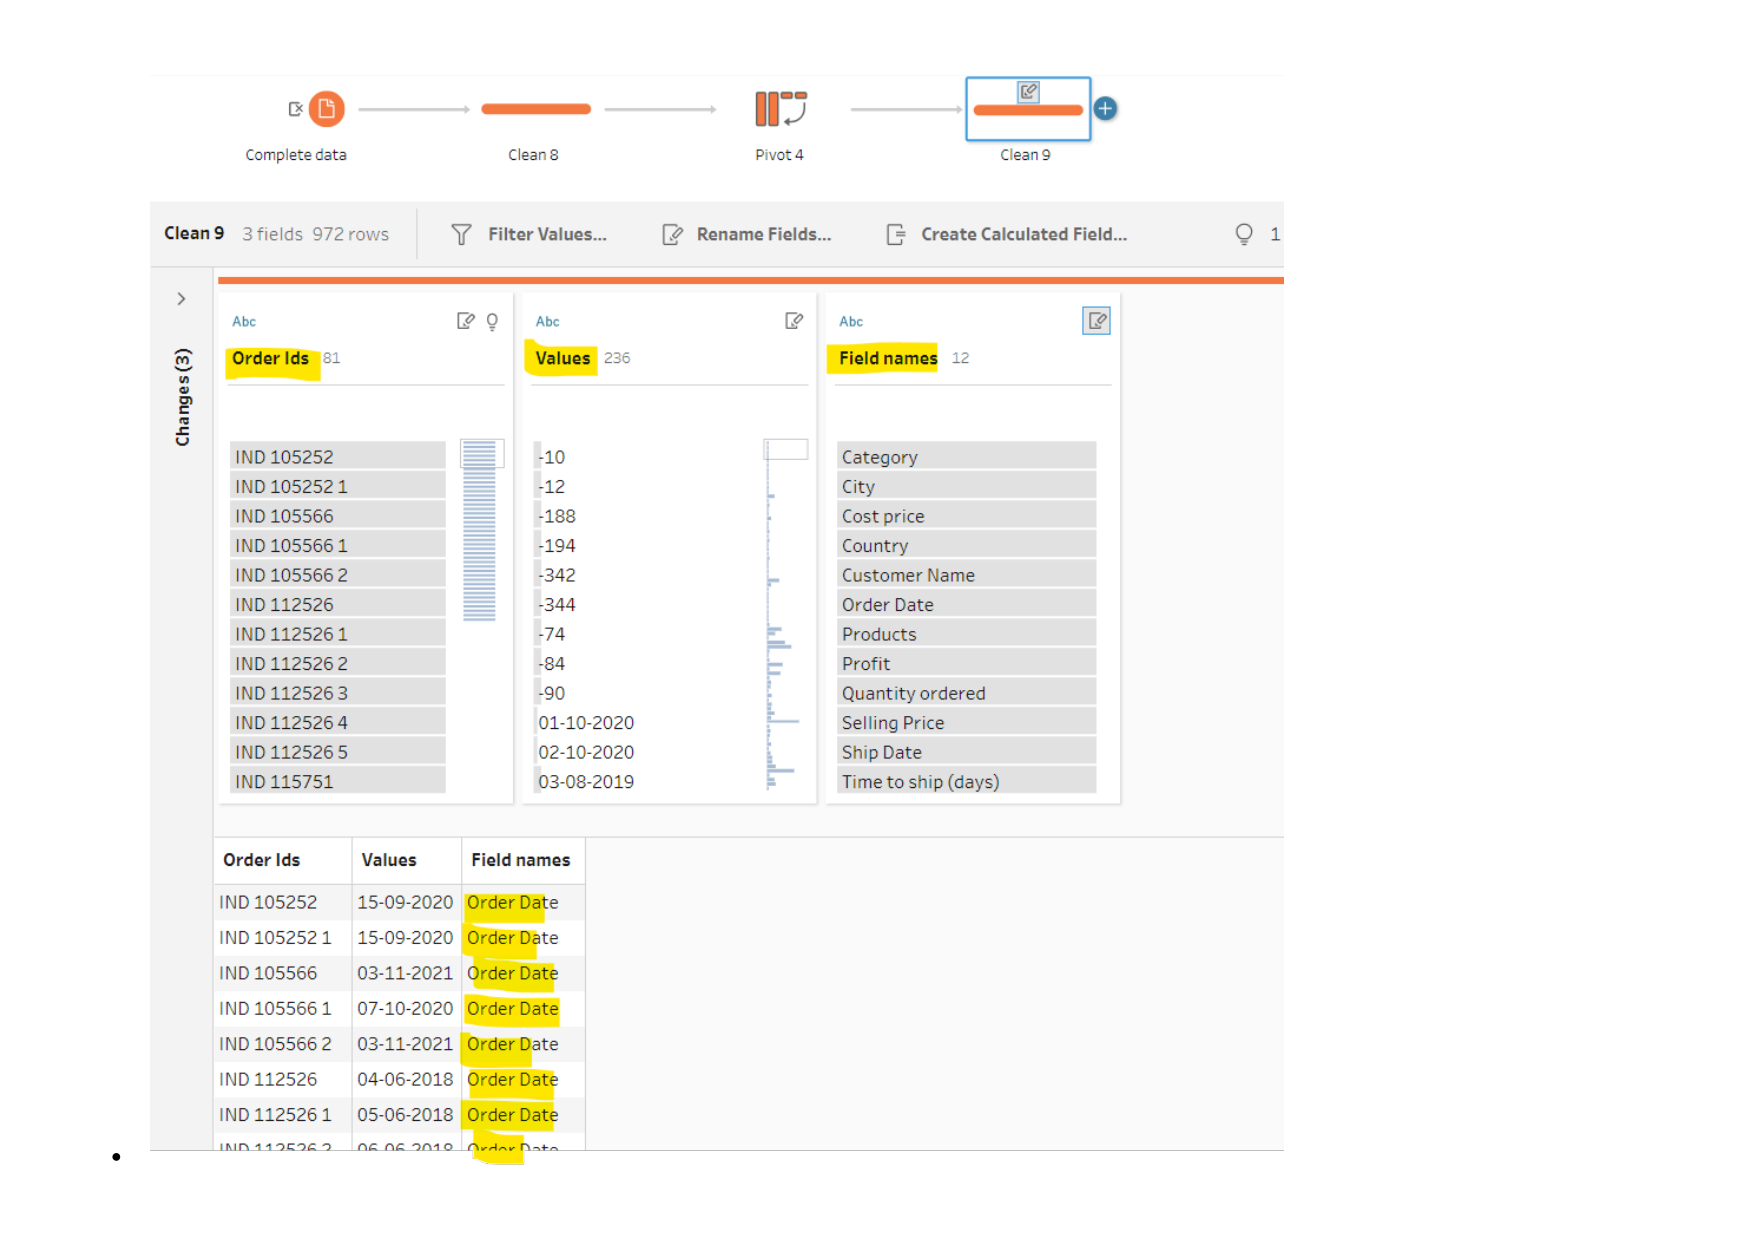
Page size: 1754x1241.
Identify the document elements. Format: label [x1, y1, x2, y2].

picture [150, 75, 1284, 1166]
